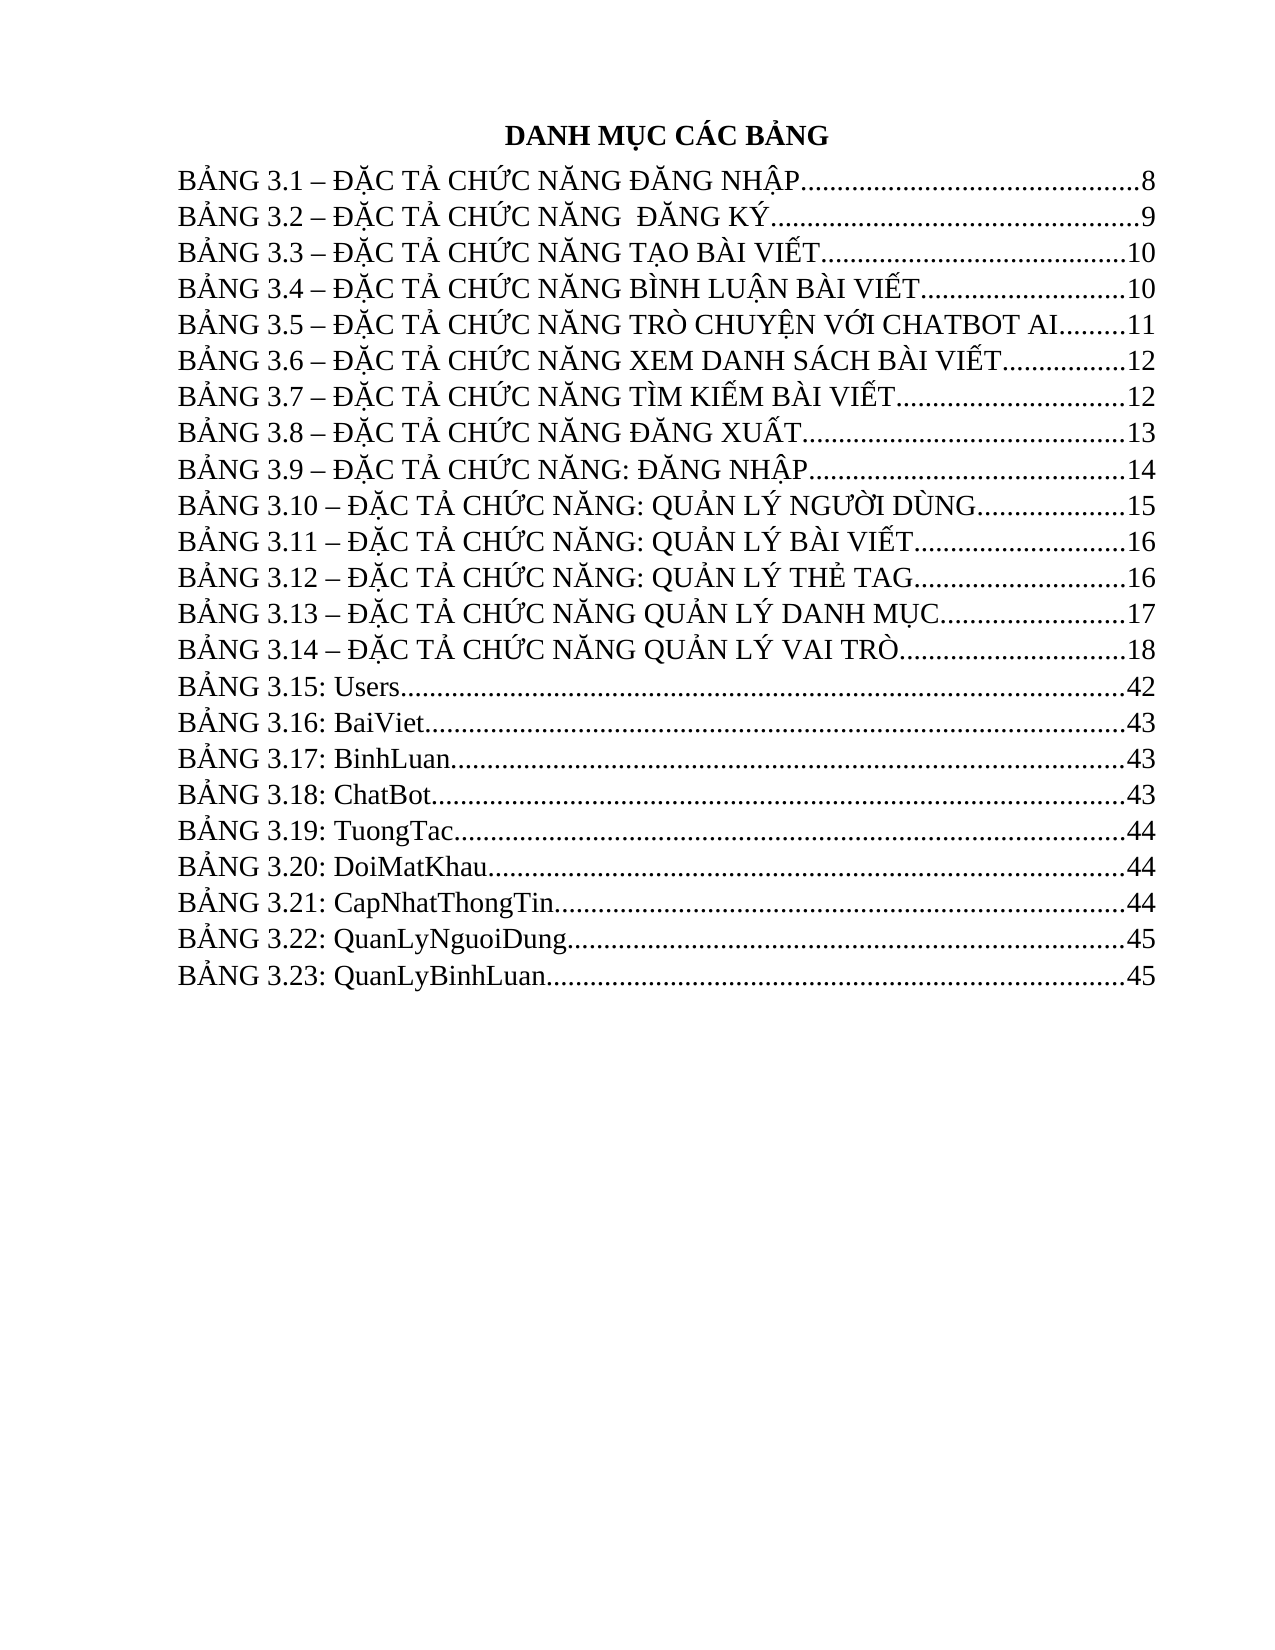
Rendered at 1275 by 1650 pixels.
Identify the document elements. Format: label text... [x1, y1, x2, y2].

text BẢNG 3.4 – ĐẶC TẢ CHỨC NĂNG BÌNH LUẬN BÀI VIẾT 10 [177, 271, 1157, 304]
text BẢNG 3.3 – ĐẶC TẢ CHỨC NĂNG TẠO BÀI VIẾT 10 [177, 235, 1157, 268]
text BẢNG 3.2 – ĐẶC TẢ CHỨC NĂNG ĐĂNG KÝ 9 [177, 199, 1157, 232]
text BẢNG 3.22: QuanLyNguoiDung 45 [177, 922, 1157, 955]
text BẢNG 3.13 – ĐẶC TẢ CHỨC NĂNG QUẢN LÝ DANH MỤC 17 [177, 596, 1157, 630]
text BẢNG 3.14 – ĐẶC TẢ CHỨC NĂNG QUẢN LÝ VAI TRÒ 18 [177, 632, 1157, 666]
text BẢNG 3.19: TuongTac 44 [177, 813, 1157, 847]
text BẢNG 3.23: QuanLyBinhLuan 45 [177, 958, 1157, 991]
text BẢNG 3.1 – ĐẶC TẢ CHỨC NĂNG ĐĂNG NHẬP 8 [177, 163, 1157, 196]
text BẢNG 3.20: DoiMatKhau 44 [177, 849, 1157, 883]
text BẢNG 3.11 – ĐẶC TẢ CHỨC NĂNG: QUẢN LÝ BÀI VIẾT 16 [177, 524, 1157, 558]
subtitle DANH MỤC CÁC BẢNG [177, 118, 1157, 152]
text BẢNG 3.10 – ĐẶC TẢ CHỨC NĂNG: QUẢN LÝ NGƯỜI DÙNG 15 [177, 488, 1157, 521]
text BẢNG 3.7 – ĐẶC TẢ CHỨC NĂNG TÌM KIẾM BÀI VIẾT 12 [177, 379, 1157, 413]
text BẢNG 3.17: BinhLuan 43 [177, 741, 1157, 774]
text BẢNG 3.15: Users 42 [177, 669, 1157, 702]
text BẢNG 3.12 – ĐẶC TẢ CHỨC NĂNG: QUẢN LÝ THẺ TAG 16 [177, 560, 1157, 594]
text BẢNG 3.21: CapNhatThongTin 44 [177, 886, 1157, 919]
text BẢNG 3.6 – ĐẶC TẢ CHỨC NĂNG XEM DANH SÁCH BÀI VIẾT 12 [177, 343, 1157, 377]
text BẢNG 3.16: BaiViet 43 [177, 705, 1157, 738]
text BẢNG 3.18: ChatBot 43 [177, 777, 1157, 811]
text BẢNG 3.9 – ĐẶC TẢ CHỨC NĂNG: ĐĂNG NHẬP 14 [177, 452, 1157, 485]
text BẢNG 3.5 – ĐẶC TẢ CHỨC NĂNG TRÒ CHUYỆN VỚI CHATBOT AI 11 [177, 307, 1157, 341]
text BẢNG 3.8 – ĐẶC TẢ CHỨC NĂNG ĐĂNG XUẤT 13 [177, 416, 1157, 449]
